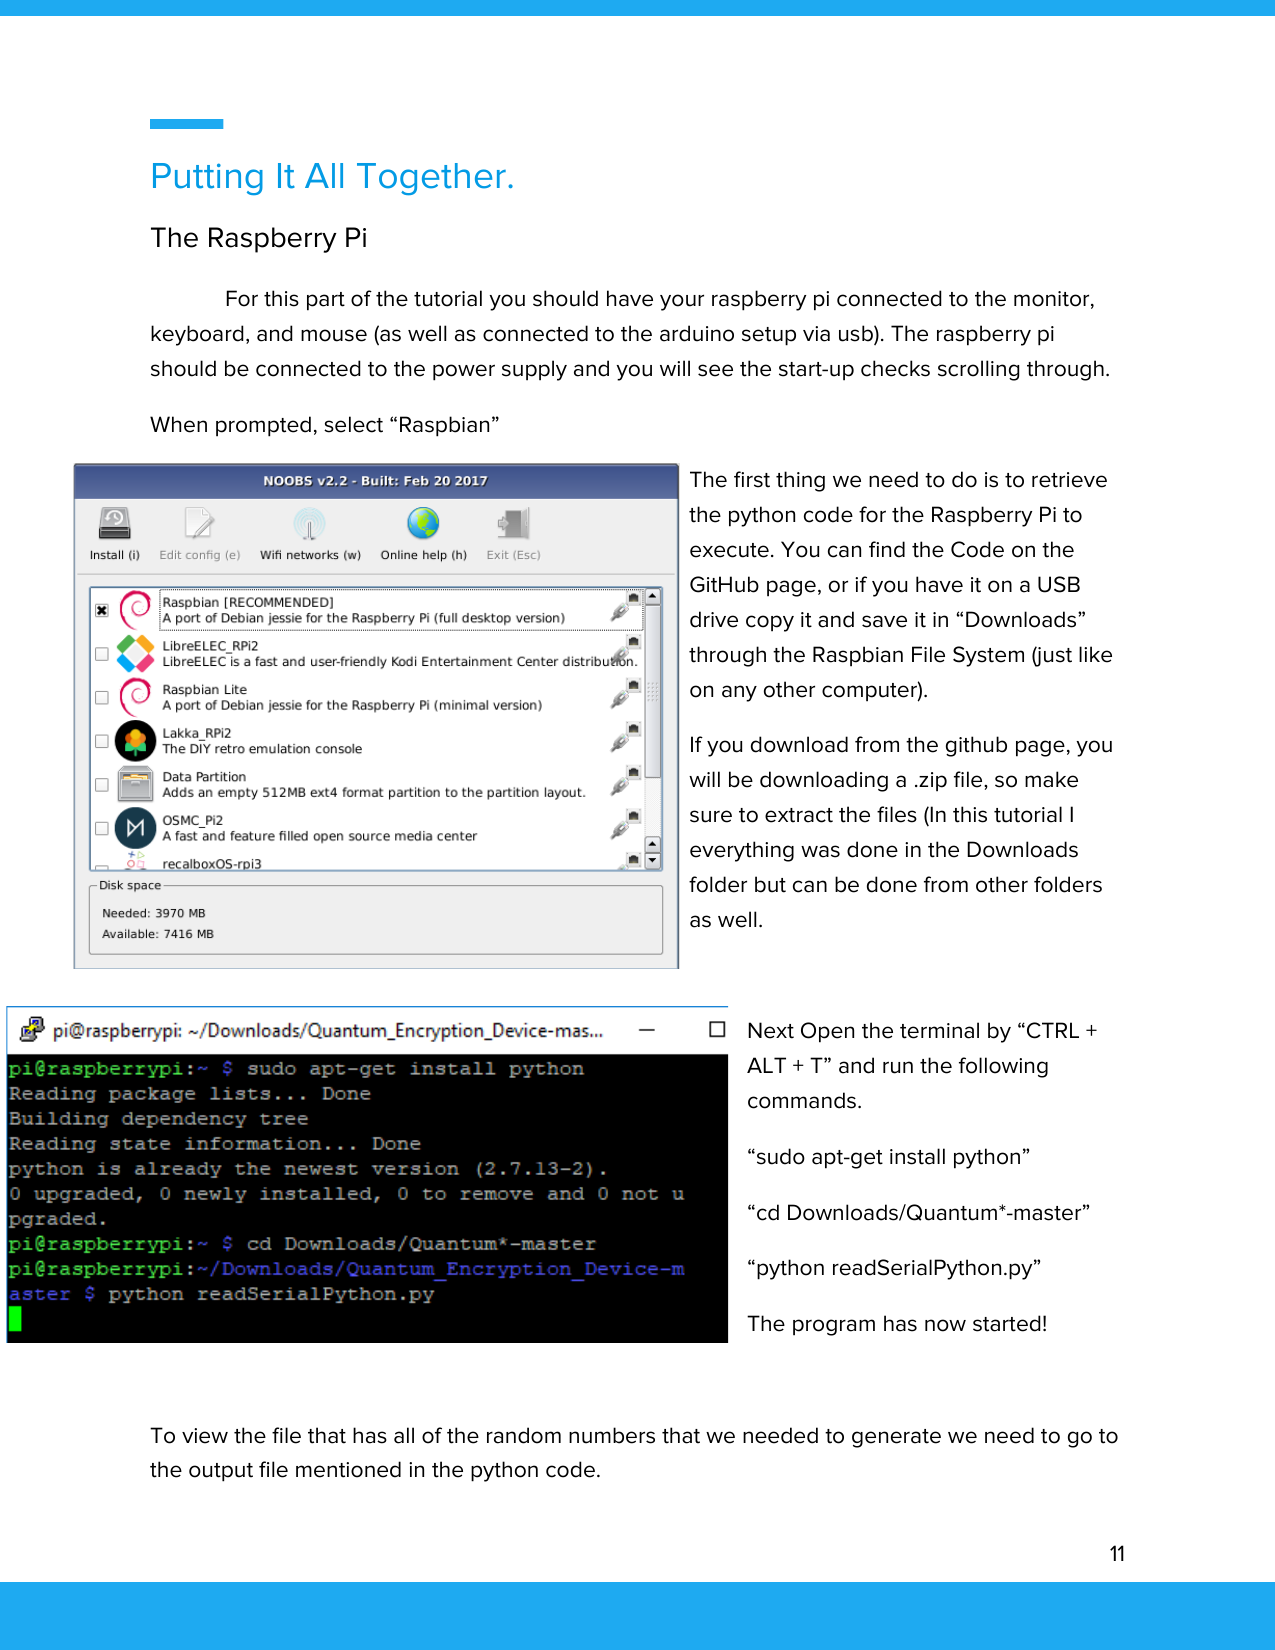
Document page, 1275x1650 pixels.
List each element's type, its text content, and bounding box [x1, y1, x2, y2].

text “sudo apt-get install python” [729, 1143, 1125, 1171]
text Next Open the terminal by “CTRL + ALT + T” and run the following commands. [729, 1018, 1125, 1116]
text “cd Downloads/Quantum*-master” [729, 1199, 1125, 1227]
picture [73, 463, 680, 969]
text When prompted, select “Raspbian” [150, 411, 1125, 439]
picture [6, 1006, 729, 1343]
text To view the file that has all of the random numbers that we needed to generate we need to go to the output file mentioned in the python code. [150, 1422, 1125, 1485]
picture [0, 0, 1275, 16]
subtitle Putting It All Together. [150, 154, 1125, 199]
text If you download from the github page, you will be downloading a .zip file, so make sure to extract the files (In this tutorial I everything was done in the Downloads folder but can be done from other folders as well. [680, 732, 1125, 934]
text The program has now started! [729, 1311, 1125, 1338]
text “python readSerialPython.py” [729, 1255, 1125, 1283]
picture [0, 1582, 1275, 1650]
text The Raspberry Pi [150, 220, 1125, 256]
text For this part of the tutorial you should have your raspberry pi connected to the monitor, keyboard, and mouse (as well as connected to the arduino setup via usb). The raspberry pi should be connected to the power supply and you will see the start-up checks scrolling through. [150, 286, 1125, 383]
picture [150, 119, 224, 129]
text The first thing we need to do is to retrieve the python code for the Raspberry Pi to execute. You can find the Code on the GitHub page, or if you have it on a USB drive copy it and save it in “Downloads” through the Raspbian File System (just like on any other computer). [680, 467, 1125, 704]
